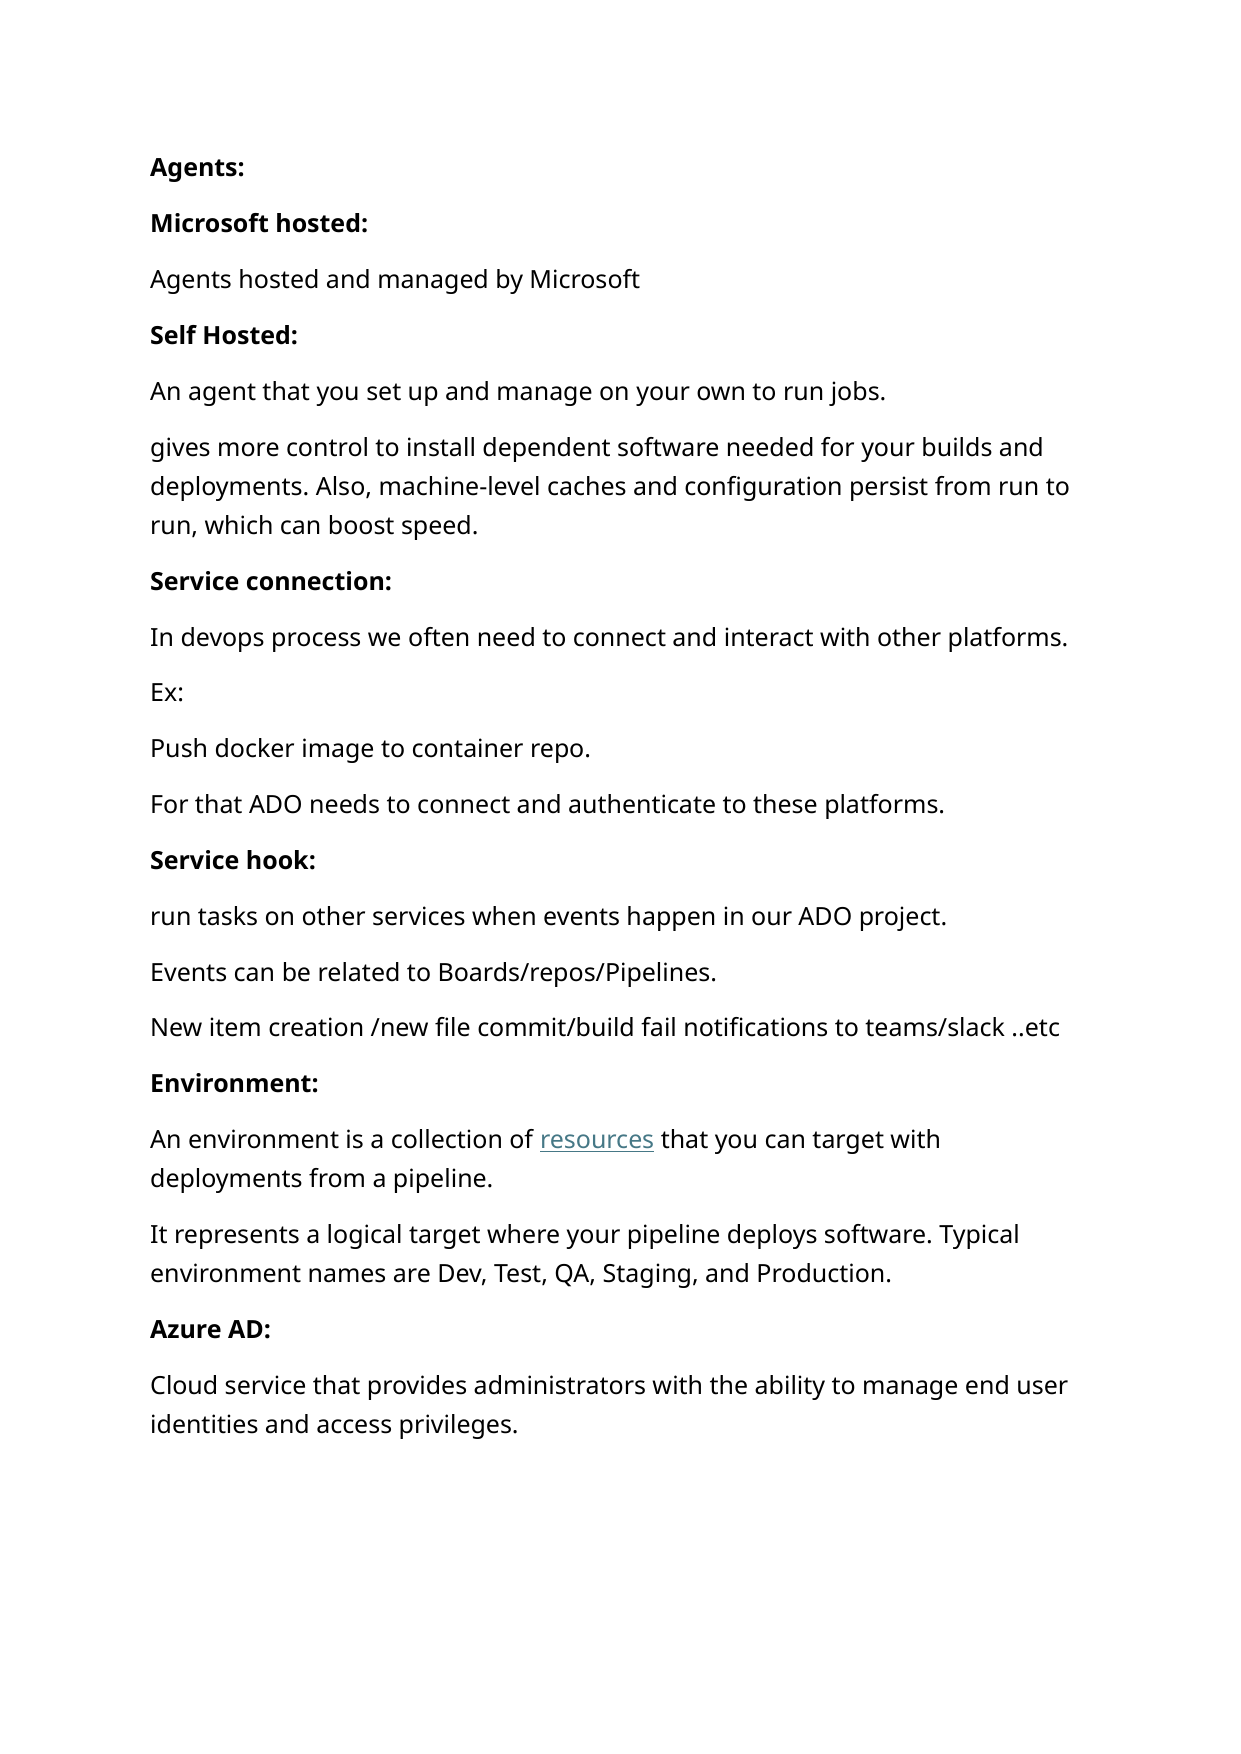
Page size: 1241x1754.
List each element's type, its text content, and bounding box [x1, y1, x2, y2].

text Agents: [150, 150, 1090, 184]
text Environment: [150, 1066, 1090, 1100]
text Service connection: [150, 563, 1090, 597]
text Push docker image to container repo. [150, 731, 1090, 765]
text An environment is a collection of resources that you can target with deployments from a pipeline. [150, 1122, 1090, 1195]
text Microsoft hosted: [150, 206, 1090, 240]
text Cloud service that provides administrators with the ability to manage end user identities and access privileges. [150, 1367, 1090, 1441]
text Events can be related to Boards/repos/Pipelines. [150, 954, 1090, 988]
text An agent that you set up and manage on your own to run jobs. [150, 373, 1090, 407]
text For that ADO needs to connect and authenticate to these platforms. [150, 787, 1090, 821]
text Self Hosted: [150, 317, 1090, 352]
text In devops process we often need to connect and interact with other platforms. [150, 619, 1090, 653]
text Ex: [150, 675, 1090, 709]
text Azure AD: [150, 1312, 1090, 1346]
text New item creation /new file commit/build fail notifications to teams/slack ..etc [150, 1010, 1090, 1044]
text gives more control to install dependent software needed for your builds and deployments. Also, machine-level caches and configuration persist from run to run, which can boost speed. [150, 429, 1090, 542]
text Agents hosted and managed by Microsoft [150, 262, 1090, 296]
text Service hook: [150, 842, 1090, 877]
text It represents a logical target where your pipeline deploys software. Typical environment names are Dev, Test, QA, Staging, and Production. [150, 1217, 1090, 1290]
text run tasks on other services when events happen in our ADO project. [150, 898, 1090, 932]
